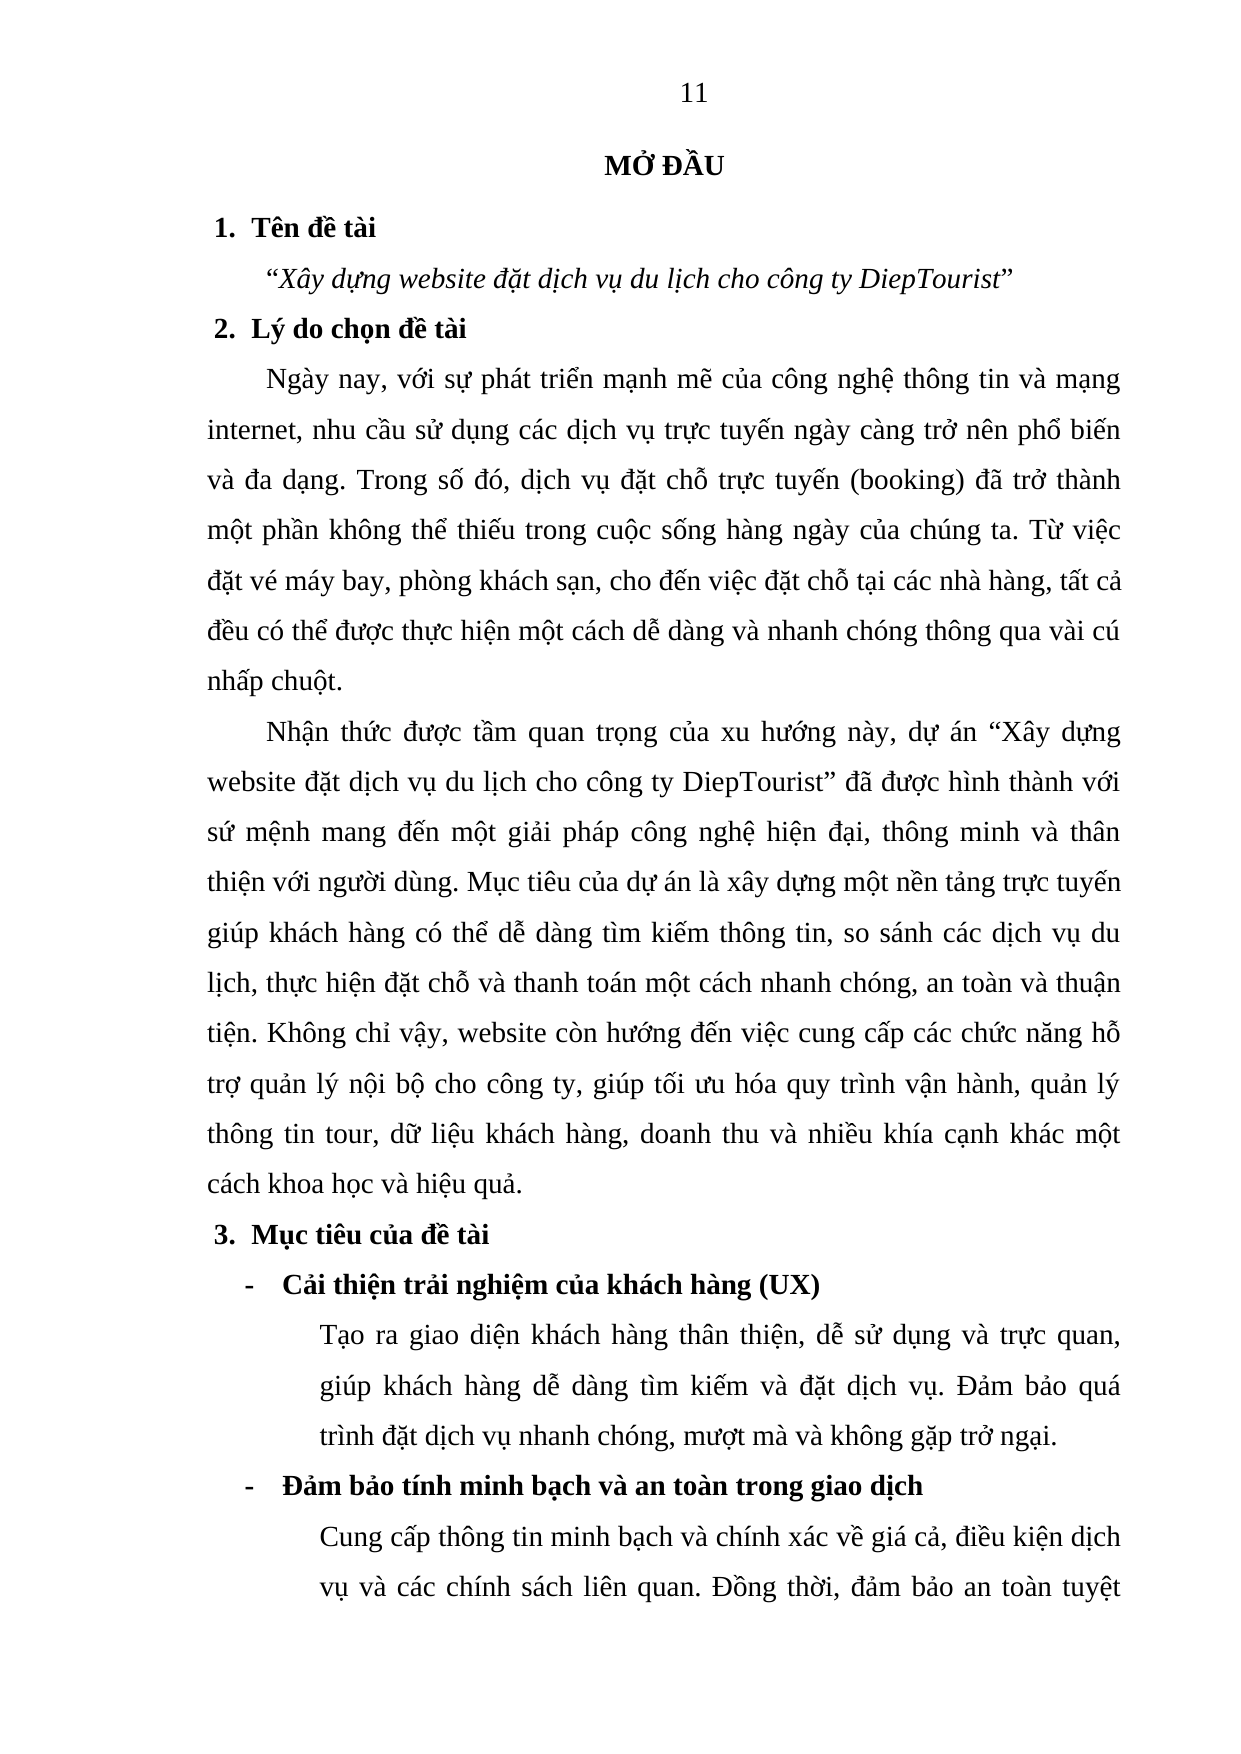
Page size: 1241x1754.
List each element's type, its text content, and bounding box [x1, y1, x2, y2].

list Đảm bảo tính minh bạch và an toàn trong giao dịch [244, 1468, 1122, 1502]
text Ngày nay, với sự phát triển mạnh mẽ của công nghệ thông tin và mạng internet, nhu cầu sử dụng các dịch vụ trực tuyến ngày càng trở nên phổ biến và đa dạng. Trong số đó, dịch vụ đặt chỗ trực tuyến (booking) đã trở thành một phần không thể thiếu trong cuộc sống hàng ngày của chúng ta. Từ việc đặt vé máy bay, phòng khách sạn, cho đến việc đặt chỗ tại các nhà hàng, tất cả đều có thể được thực hiện một cách dễ dàng và nhanh chóng thông qua vài cú nhấp chuột. [207, 361, 1122, 697]
subtitle Mục tiêu của đề tài [214, 1217, 1122, 1250]
text MỞ ĐẦU [207, 148, 1122, 181]
text “Xây dựng website đặt dịch vụ du lịch cho công ty DiepTourist” [266, 261, 1122, 294]
list Cải thiện trải nghiệm của khách hàng (UX) [244, 1267, 1122, 1301]
text Nhận thức được tầm quan trọng của xu hướng này, dự án “Xây dựng website đặt dịch vụ du lịch cho công ty DiepTourist” đã được hình thành với sứ mệnh mang đến một giải pháp công nghệ hiện đại, thông minh và thân thiện với người dùng. Mục tiêu của dự án là xây dựng một nền tảng trực tuyến giúp khách hàng có thể dễ dàng tìm kiếm thông tin, so sánh các dịch vụ du lịch, thực hiện đặt chỗ và thanh toán một cách nhanh chóng, an toàn và thuận tiện. Không chỉ vậy, website còn hướng đến việc cung cấp các chức năng hỗ trợ quản lý nội bộ cho công ty, giúp tối ưu hóa quy trình vận hành, quản lý thông tin tour, dữ liệu khách hàng, doanh thu và nhiều khía cạnh khác một cách khoa học và hiệu quả. [207, 714, 1122, 1200]
list Tạo ra giao diện khách hàng thân thiện, dễ sử dụng và trực quan, giúp khách hàng dễ dàng tìm kiếm và đặt dịch vụ. Đảm bảo quá trình đặt dịch vụ nhanh chóng, mượt mà và không gặp trở ngại. [319, 1317, 1122, 1452]
subtitle Lý do chọn đề tài [214, 311, 1122, 345]
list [319, 1519, 1122, 1602]
subtitle Tên đề tài [214, 211, 1122, 244]
